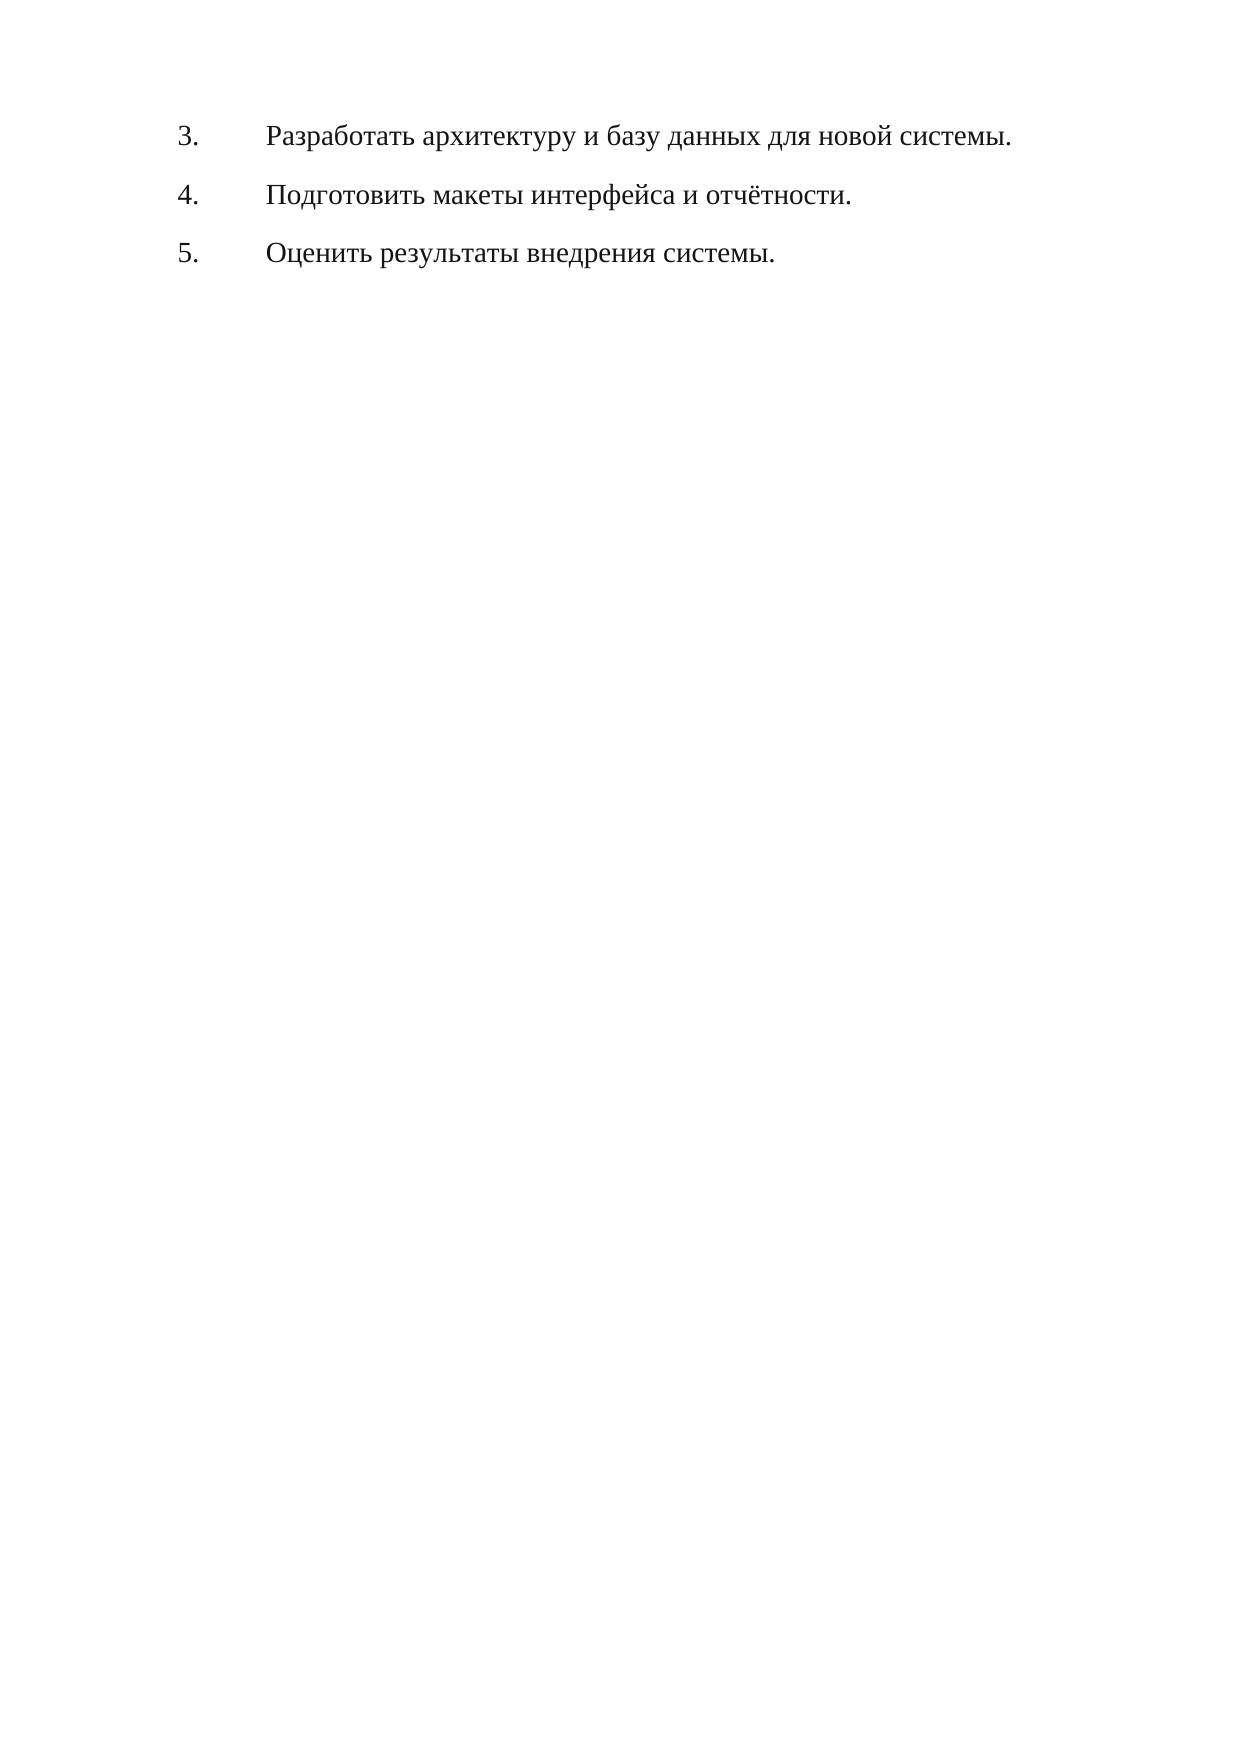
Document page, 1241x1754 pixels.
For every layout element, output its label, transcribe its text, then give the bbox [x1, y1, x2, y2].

list Разработать архитектуру и базу данных для новой системы. [118, 118, 1122, 152]
list Подготовить макеты интерфейса и отчётности. [118, 177, 1122, 210]
list Оценить результаты внедрения системы. [118, 235, 1122, 269]
